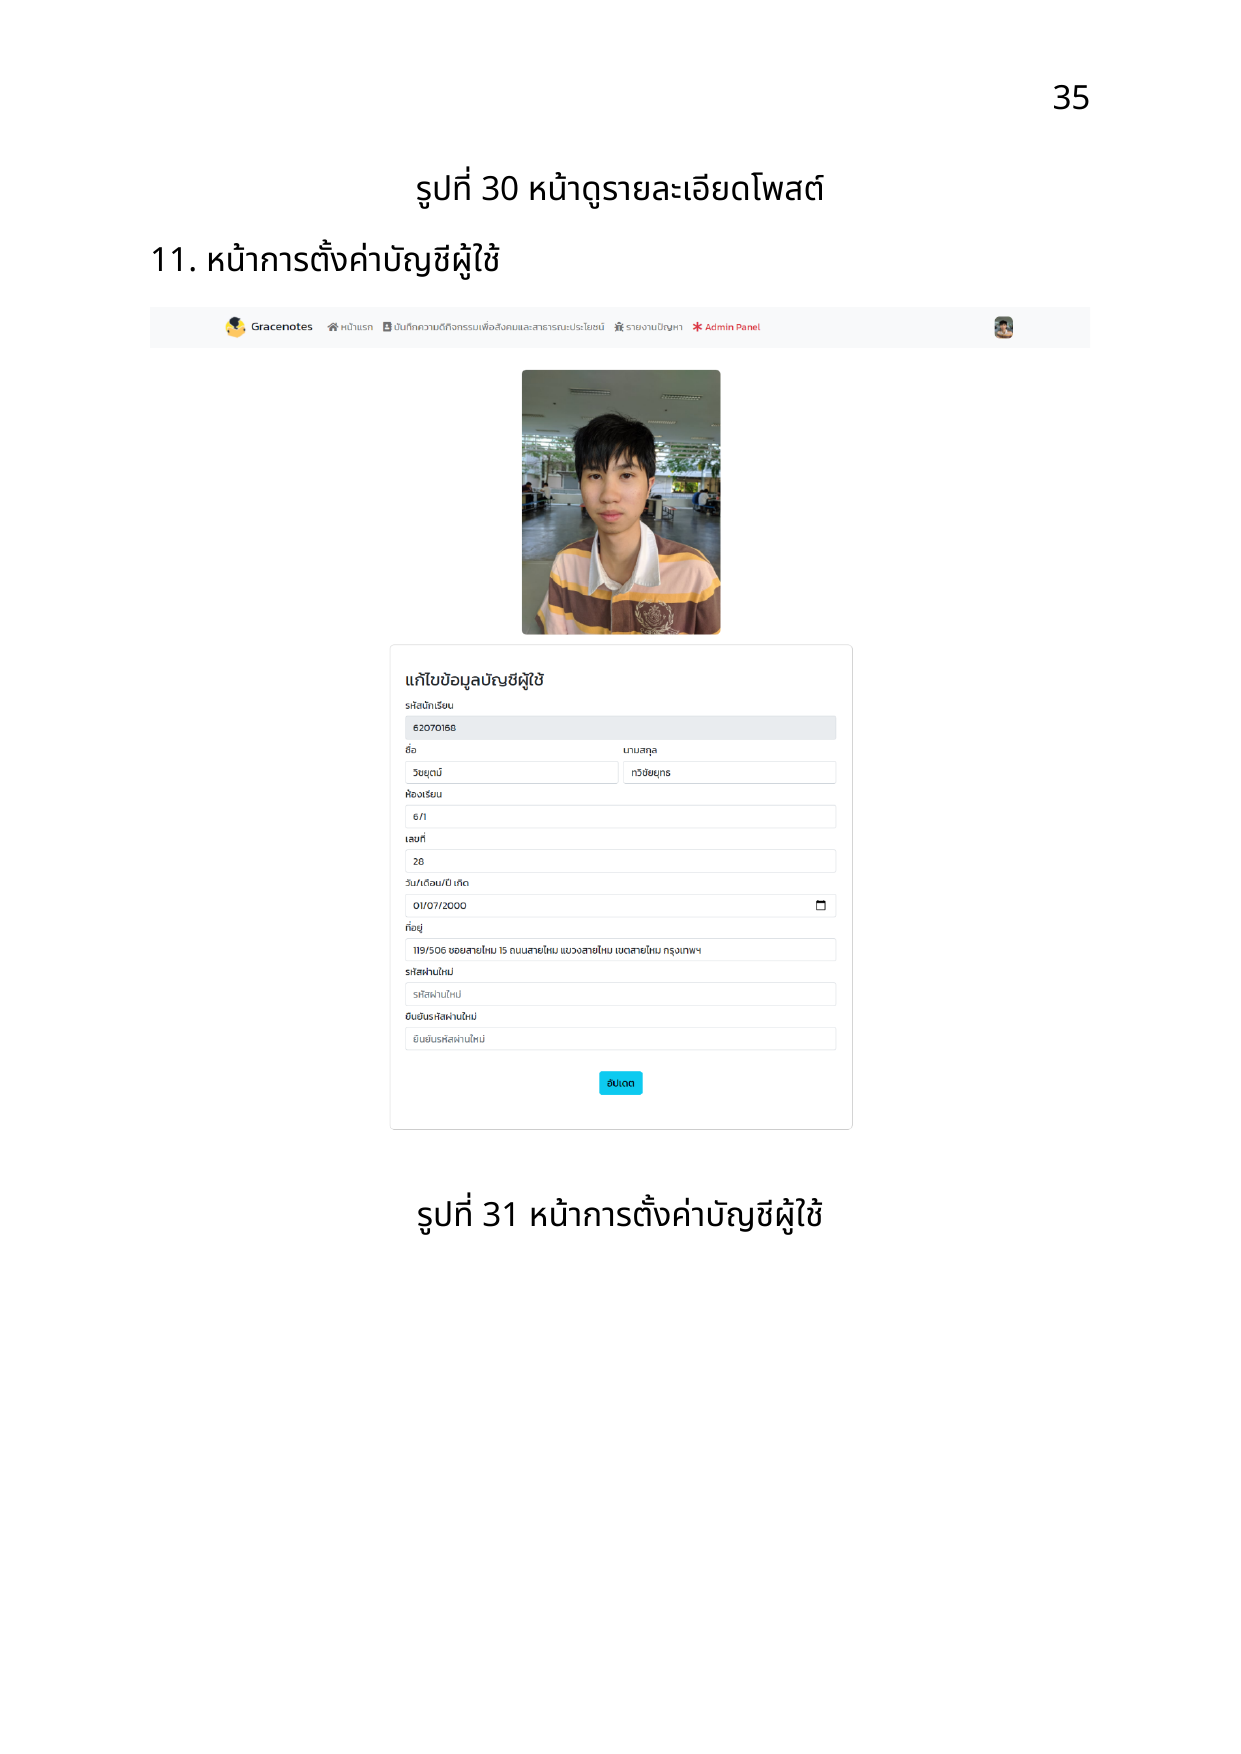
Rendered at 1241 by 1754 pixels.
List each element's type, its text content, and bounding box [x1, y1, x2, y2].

text รูปที่ 31 หน้าการตั้งค่าบัญชีผู้ใช้ [150, 1191, 1090, 1241]
picture [150, 307, 1091, 1171]
text รูปที่ 30 หน้าดูรายละเอียดโพสต์ [150, 164, 1090, 215]
text 11. หน้าการตั้งค่าบัญชีผู้ใช้ [150, 236, 1090, 286]
